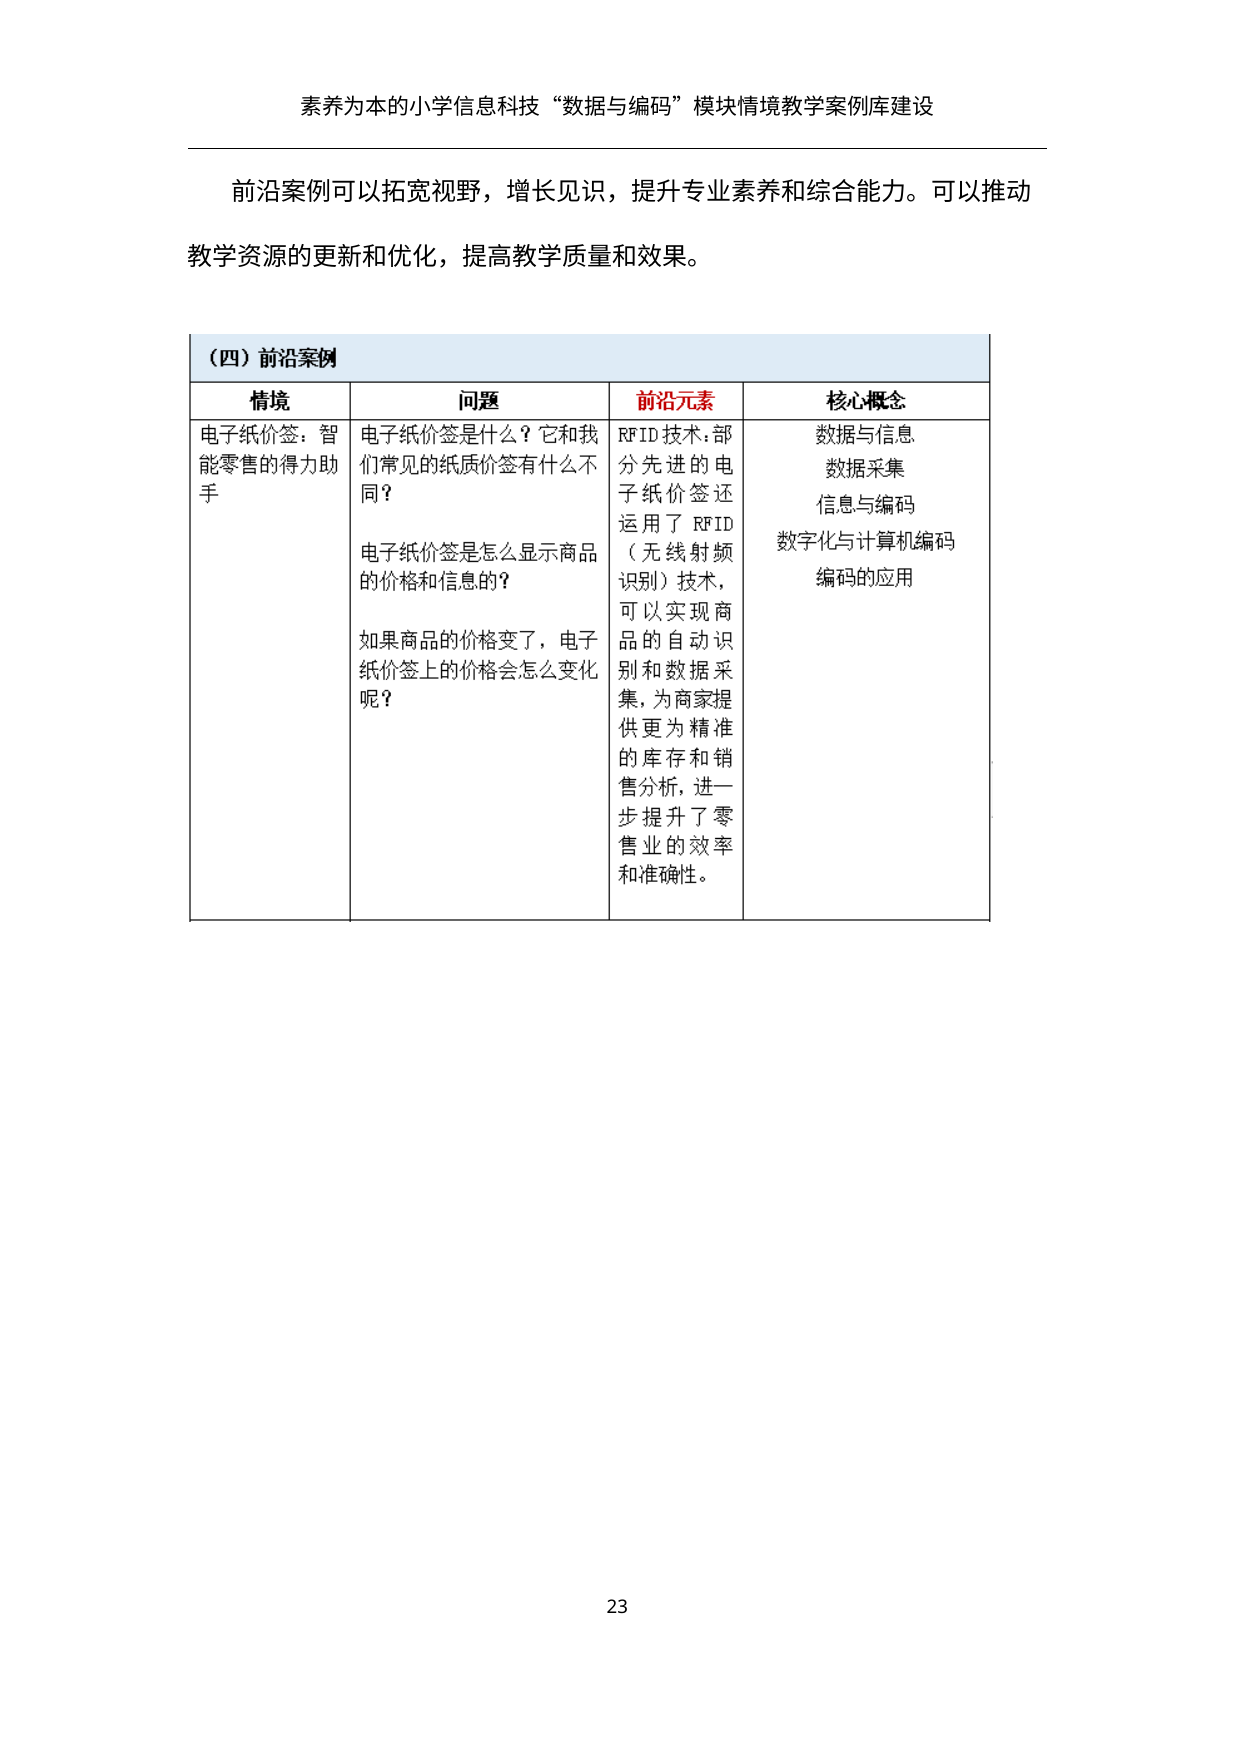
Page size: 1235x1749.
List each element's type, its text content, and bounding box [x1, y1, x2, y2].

picture [187, 334, 993, 922]
list 前沿案例可以拓宽视野，增长见识，提升专业素养和综合能力。可以推动教学资源的更新和优化，提高教学质量和效果。 [187, 157, 1047, 287]
